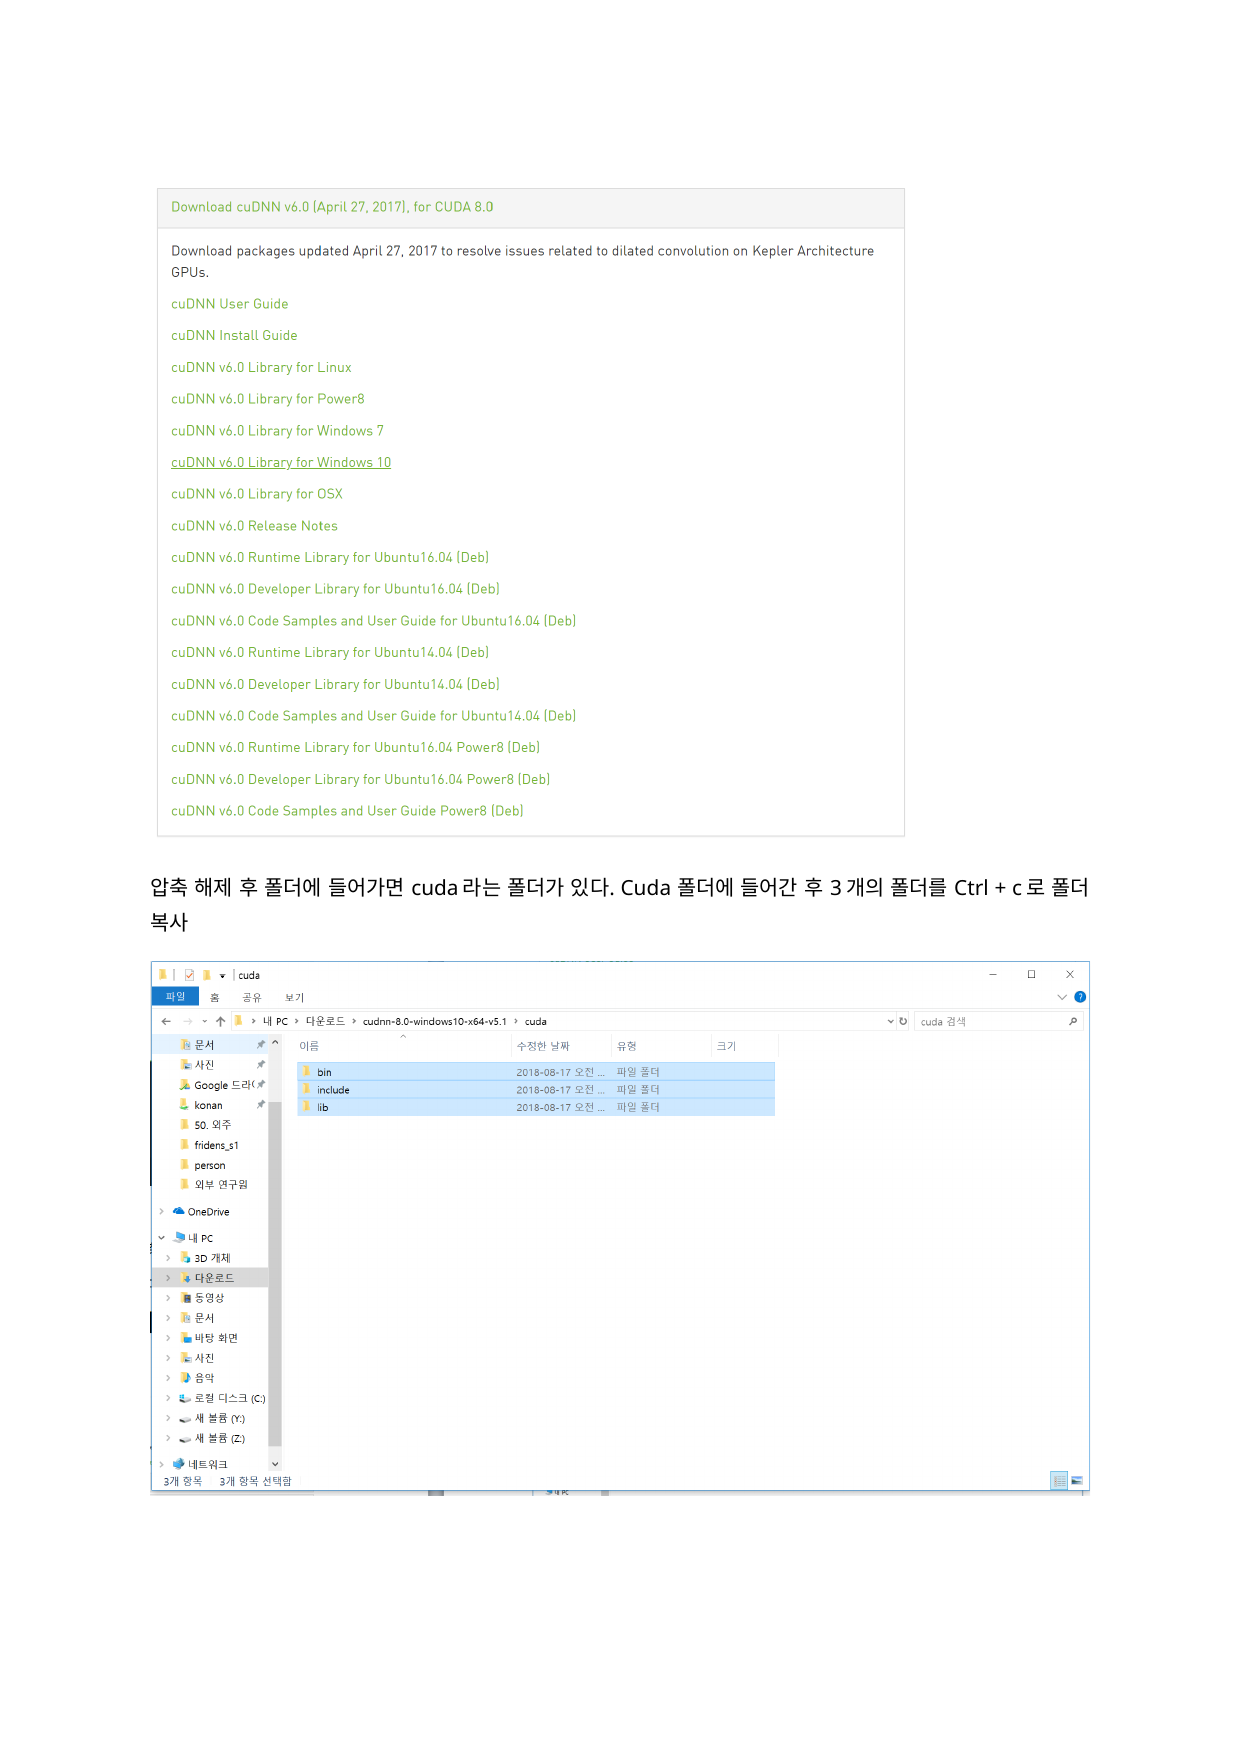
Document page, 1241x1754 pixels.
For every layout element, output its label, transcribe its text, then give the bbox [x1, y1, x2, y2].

text 압축 해제 후 폴더에 들어가면 cuda라는 폴더가 있다. Cuda 폴더에 들어간 후 3개의 폴더를 Ctrl + c로 폴더 복사 [150, 871, 1090, 936]
picture [150, 961, 1091, 1496]
picture [150, 177, 918, 846]
